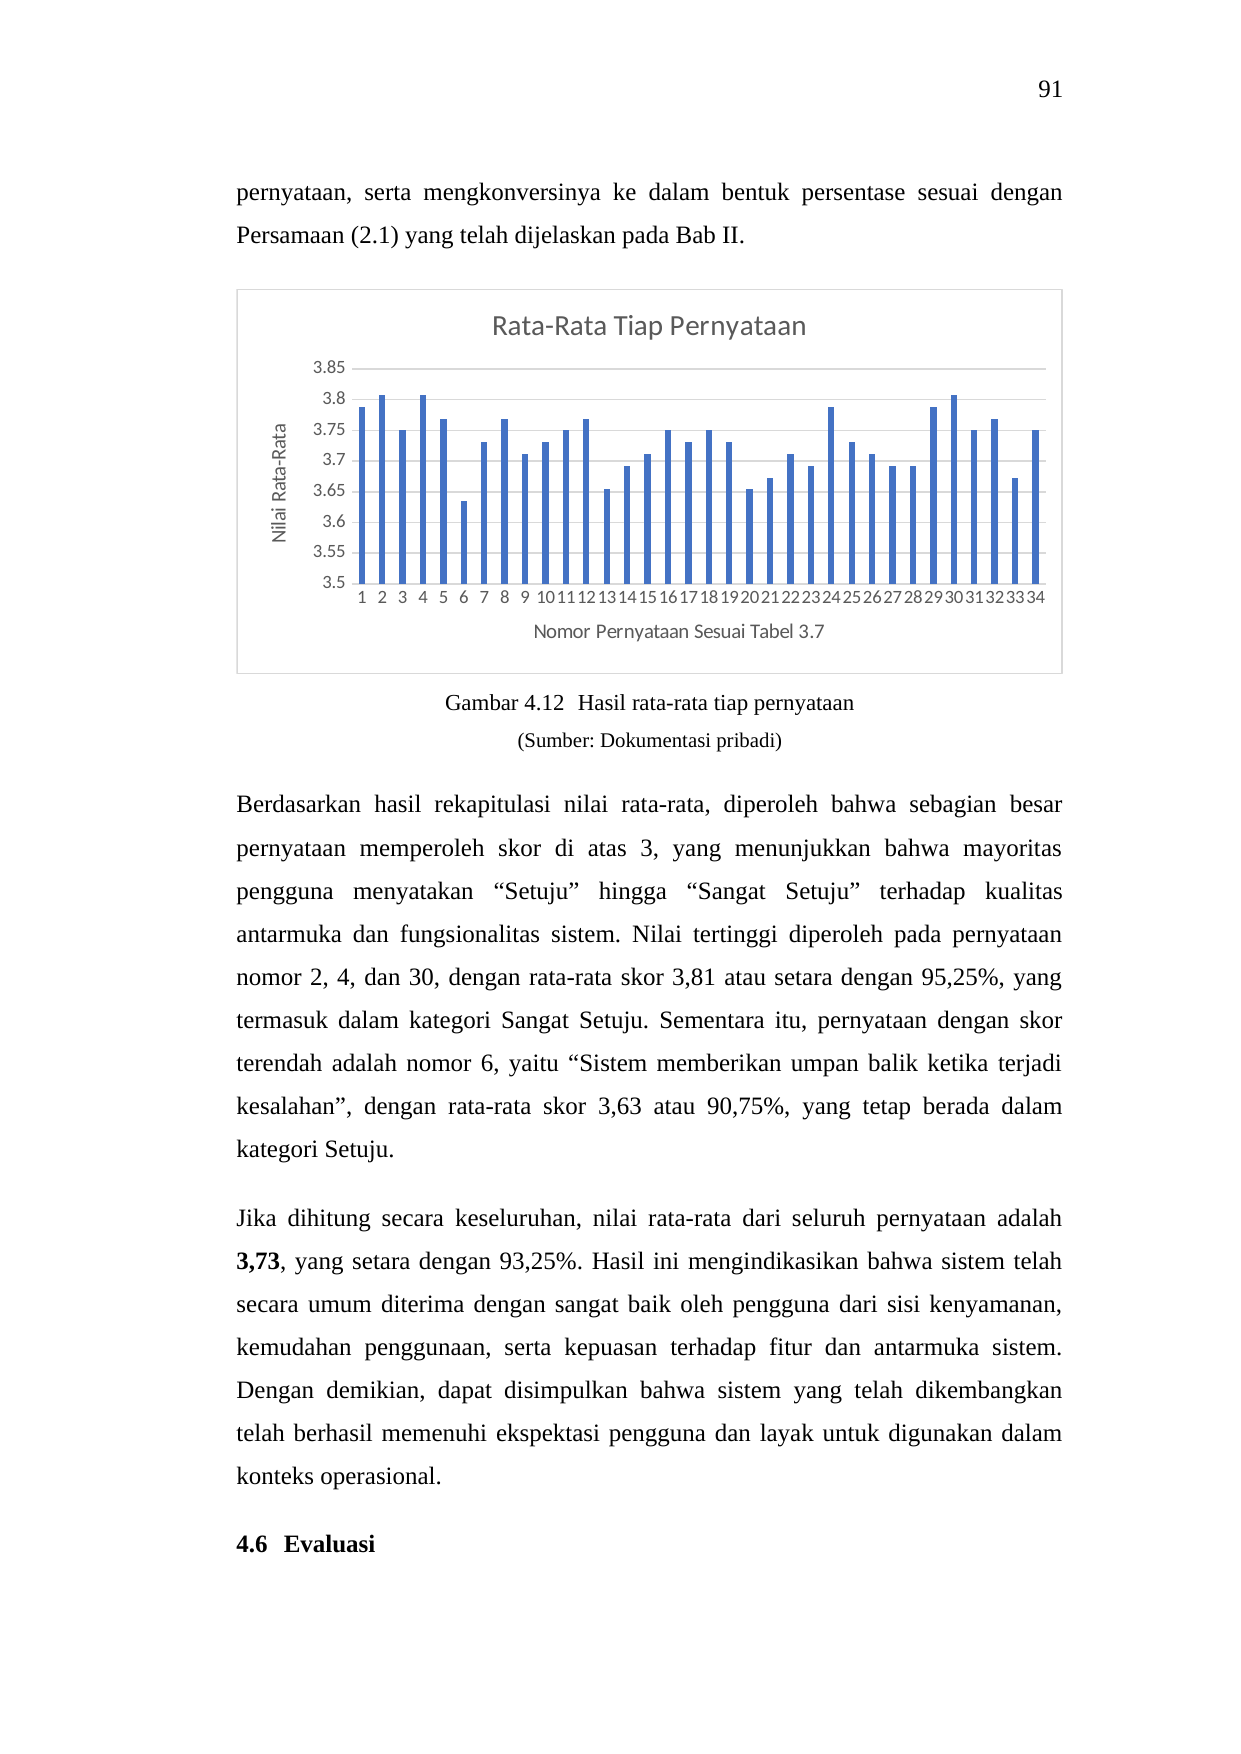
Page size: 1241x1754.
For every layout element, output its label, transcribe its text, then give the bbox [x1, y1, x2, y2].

text Hasil rata-rata tiap pernyataan [236, 689, 1063, 715]
text Jika dihitung secara keseluruhan, nilai rata-rata dari seluruh pernyataan adalah 3,73, yang setara dengan 93,25%. Hasil ini mengindikasikan bahwa sistem telah secara umum diterima dengan sangat baik oleh pengguna dari sisi kenyamanan, kemudahan penggunaan, serta kepuasan terhadap fitur dan antarmuka sistem. Dengan demikian, dapat disimpulkan bahwa sistem yang telah dikembangkan telah berhasil memenuhi ekspektasi pengguna dan layak untuk digunakan dalam konteks operasional. [236, 1203, 1063, 1490]
text Berdasarkan hasil rekapitulasi nilai rata-rata, diperoleh bahwa sebagian besar pernyataan memperoleh skor di atas 3, yang menunjukkan bahwa mayoritas pengguna menyatakan “Setuju” hingga “Sangat Setuju” terhadap kualitas antarmuka dan fungsionalitas sistem. Nilai tertinggi diperoleh pada pernyataan nomor 2, 4, dan 30, dengan rata-rata skor 3,81 atau setara dengan 95,25%, yang termasuk dalam kategori Sangat Setuju. Sementara itu, pernyataan dengan skor terendah adalah nomor 6, yaitu “Sistem memberikan umpan balik ketika terjadi kesalahan”, dengan rata-rata skor 3,63 atau 90,75%, yang tetap berada dalam kategori Setuju. [236, 789, 1063, 1163]
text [236, 177, 1063, 249]
text Evaluasi [236, 1529, 1063, 1558]
text (Sumber: Dokumentasi pribadi) [236, 728, 1063, 752]
